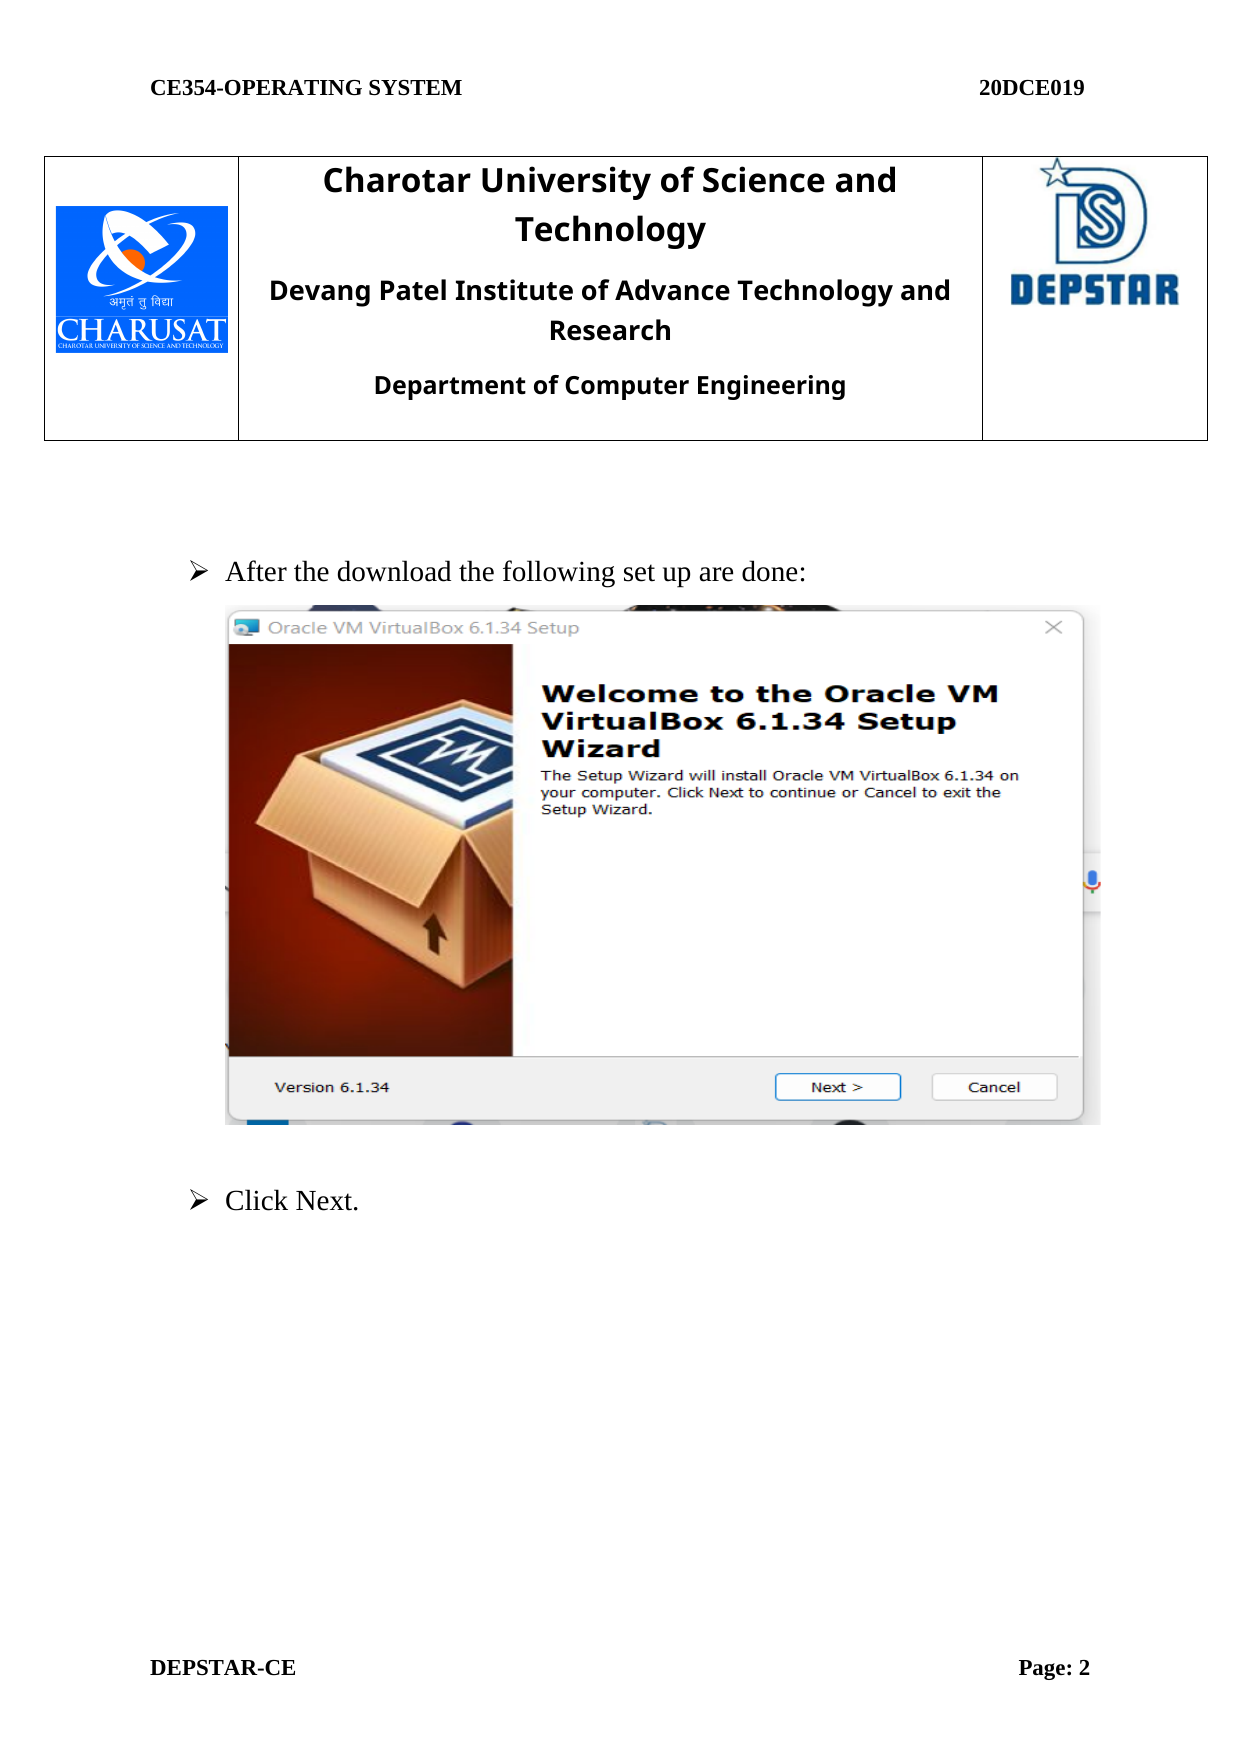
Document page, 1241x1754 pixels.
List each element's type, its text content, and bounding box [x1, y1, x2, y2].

picture [55, 206, 228, 353]
picture [225, 605, 1101, 1125]
list Click Next. [187, 1183, 1090, 1217]
list After the download the following set up are done: [187, 554, 1090, 588]
picture [1010, 157, 1180, 314]
